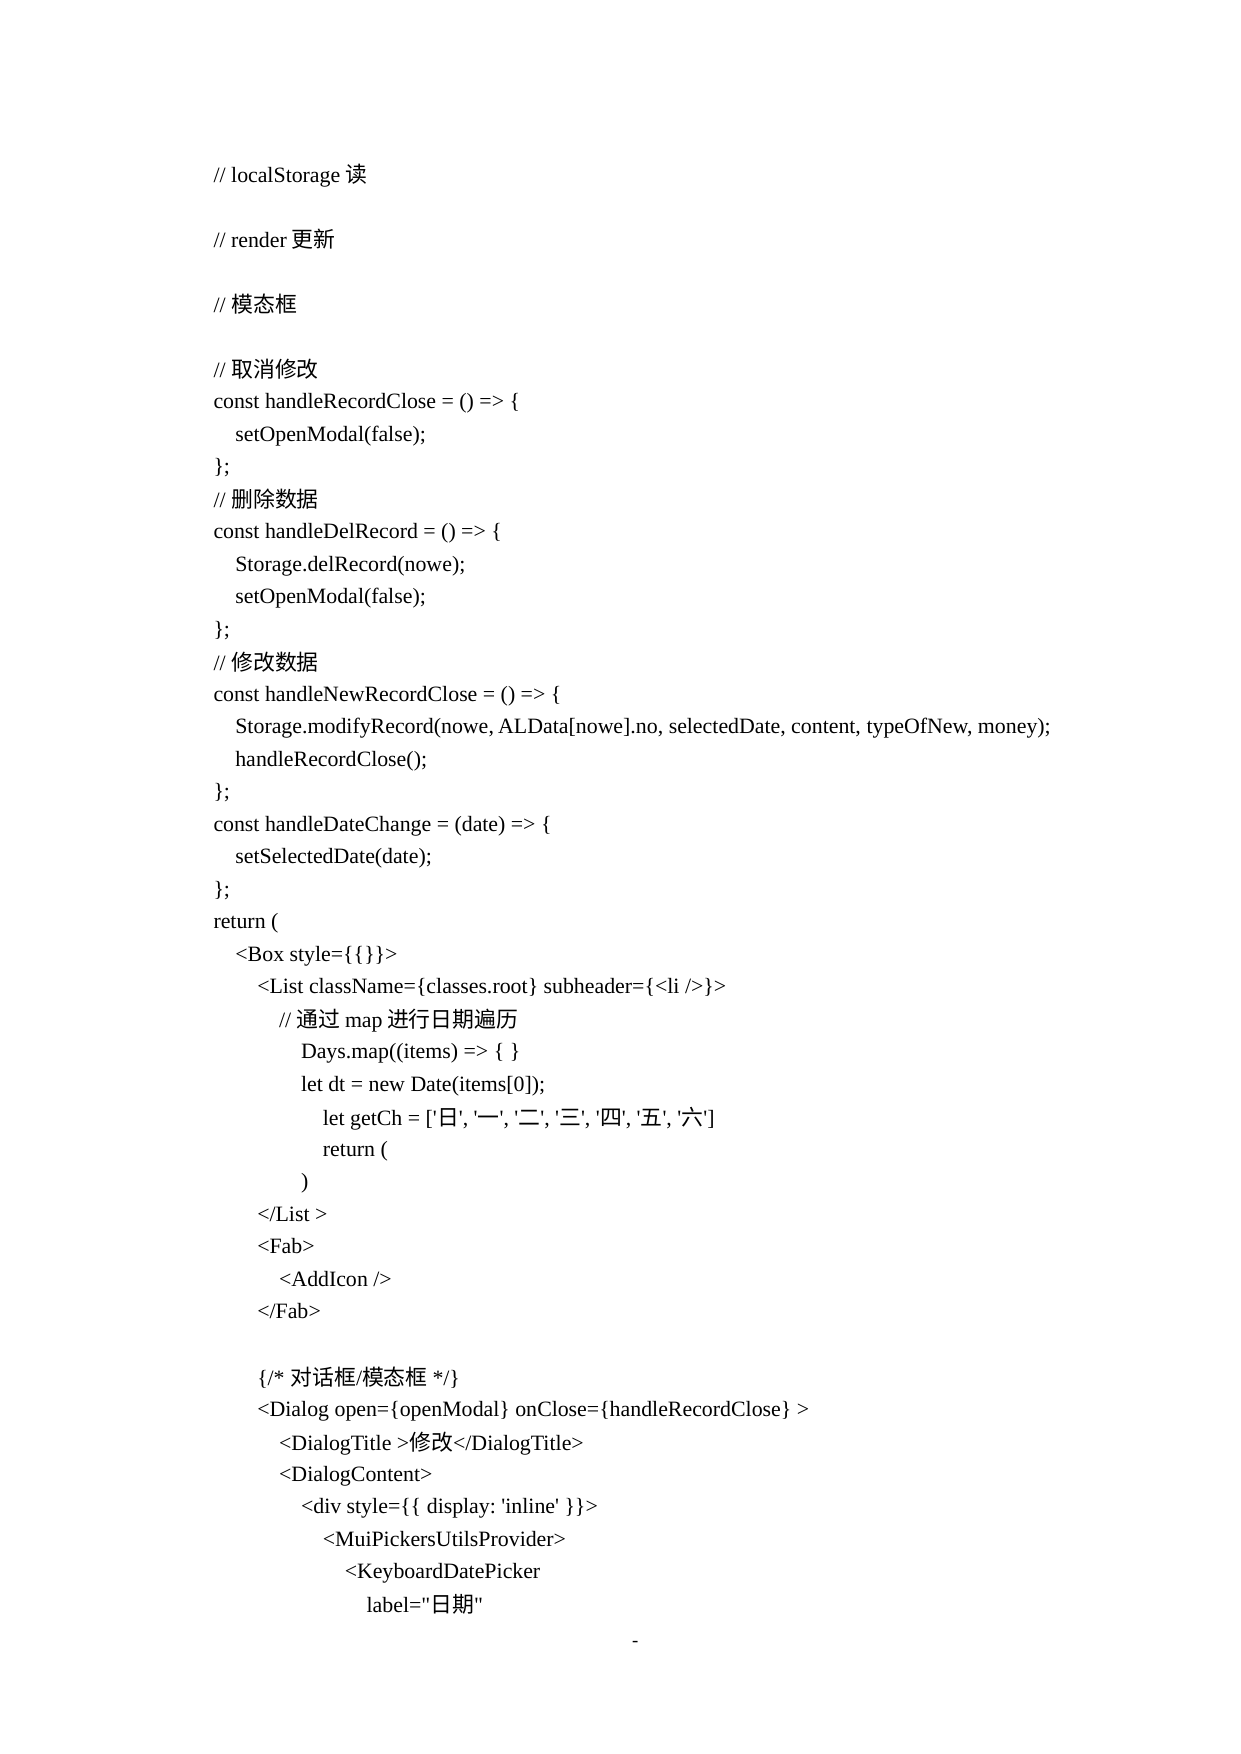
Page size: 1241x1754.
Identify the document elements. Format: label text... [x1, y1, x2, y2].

text <DialogContent> [148, 1457, 1122, 1489]
text // 取消修改 [148, 352, 1122, 384]
text // 模态框 [148, 287, 1122, 319]
text const handleRecordClose = () => { [148, 384, 1122, 417]
text setOpenModal(false); [148, 417, 1122, 449]
text ) [148, 1164, 1122, 1197]
text <Dialog open={openModal} onClose={handleRecordClose} > [148, 1392, 1122, 1424]
text const handleDateChange = (date) => { [148, 807, 1122, 839]
text const handleNewRecordClose = () => { [148, 677, 1122, 709]
text setOpenModal(false); [148, 579, 1122, 612]
text const handleDelRecord = () => { [148, 514, 1122, 547]
text let dt = new Date(items[0]); [148, 1067, 1122, 1099]
text Days.map((items) => { } [148, 1034, 1122, 1067]
text Storage.delRecord(nowe); [148, 547, 1122, 579]
text </Fab> [148, 1294, 1122, 1327]
text let getCh = ['日', '一', '二', '三', '四', '五', '六'] [148, 1099, 1122, 1132]
text label="日期" [148, 1587, 1122, 1619]
text // localStorage读 [148, 157, 1122, 189]
text Storage.modifyRecord(nowe, ALData[nowe].no, selectedDate, content, typeOfNew, money); [148, 709, 1122, 742]
text // 通过map进行日期遍历 [148, 1002, 1122, 1034]
text }; [148, 449, 1122, 482]
text // render更新 [148, 222, 1122, 254]
text <MuiPickersUtilsProvider> [148, 1522, 1122, 1554]
text </List > [148, 1197, 1122, 1229]
text }; [148, 612, 1122, 644]
text return ( [148, 904, 1122, 937]
text handleRecordClose(); [148, 742, 1122, 774]
text <div style={{ display: 'inline' }}> [148, 1489, 1122, 1522]
text return ( [148, 1132, 1122, 1164]
text <DialogTitle >修改</DialogTitle> [148, 1424, 1122, 1457]
text // 修改数据 [148, 644, 1122, 677]
text // 删除数据 [148, 482, 1122, 514]
text {/* 对话框/模态框 */} [148, 1359, 1122, 1392]
text }; [148, 872, 1122, 904]
text <List className={classes.root} subheader={<li />}> [148, 969, 1122, 1002]
text <Box style={{}}> [148, 937, 1122, 969]
text }; [148, 774, 1122, 807]
text <KeyboardDatePicker [148, 1554, 1122, 1587]
text <AddIcon /> [148, 1262, 1122, 1294]
text <Fab> [148, 1229, 1122, 1262]
text setSelectedDate(date); [148, 839, 1122, 872]
